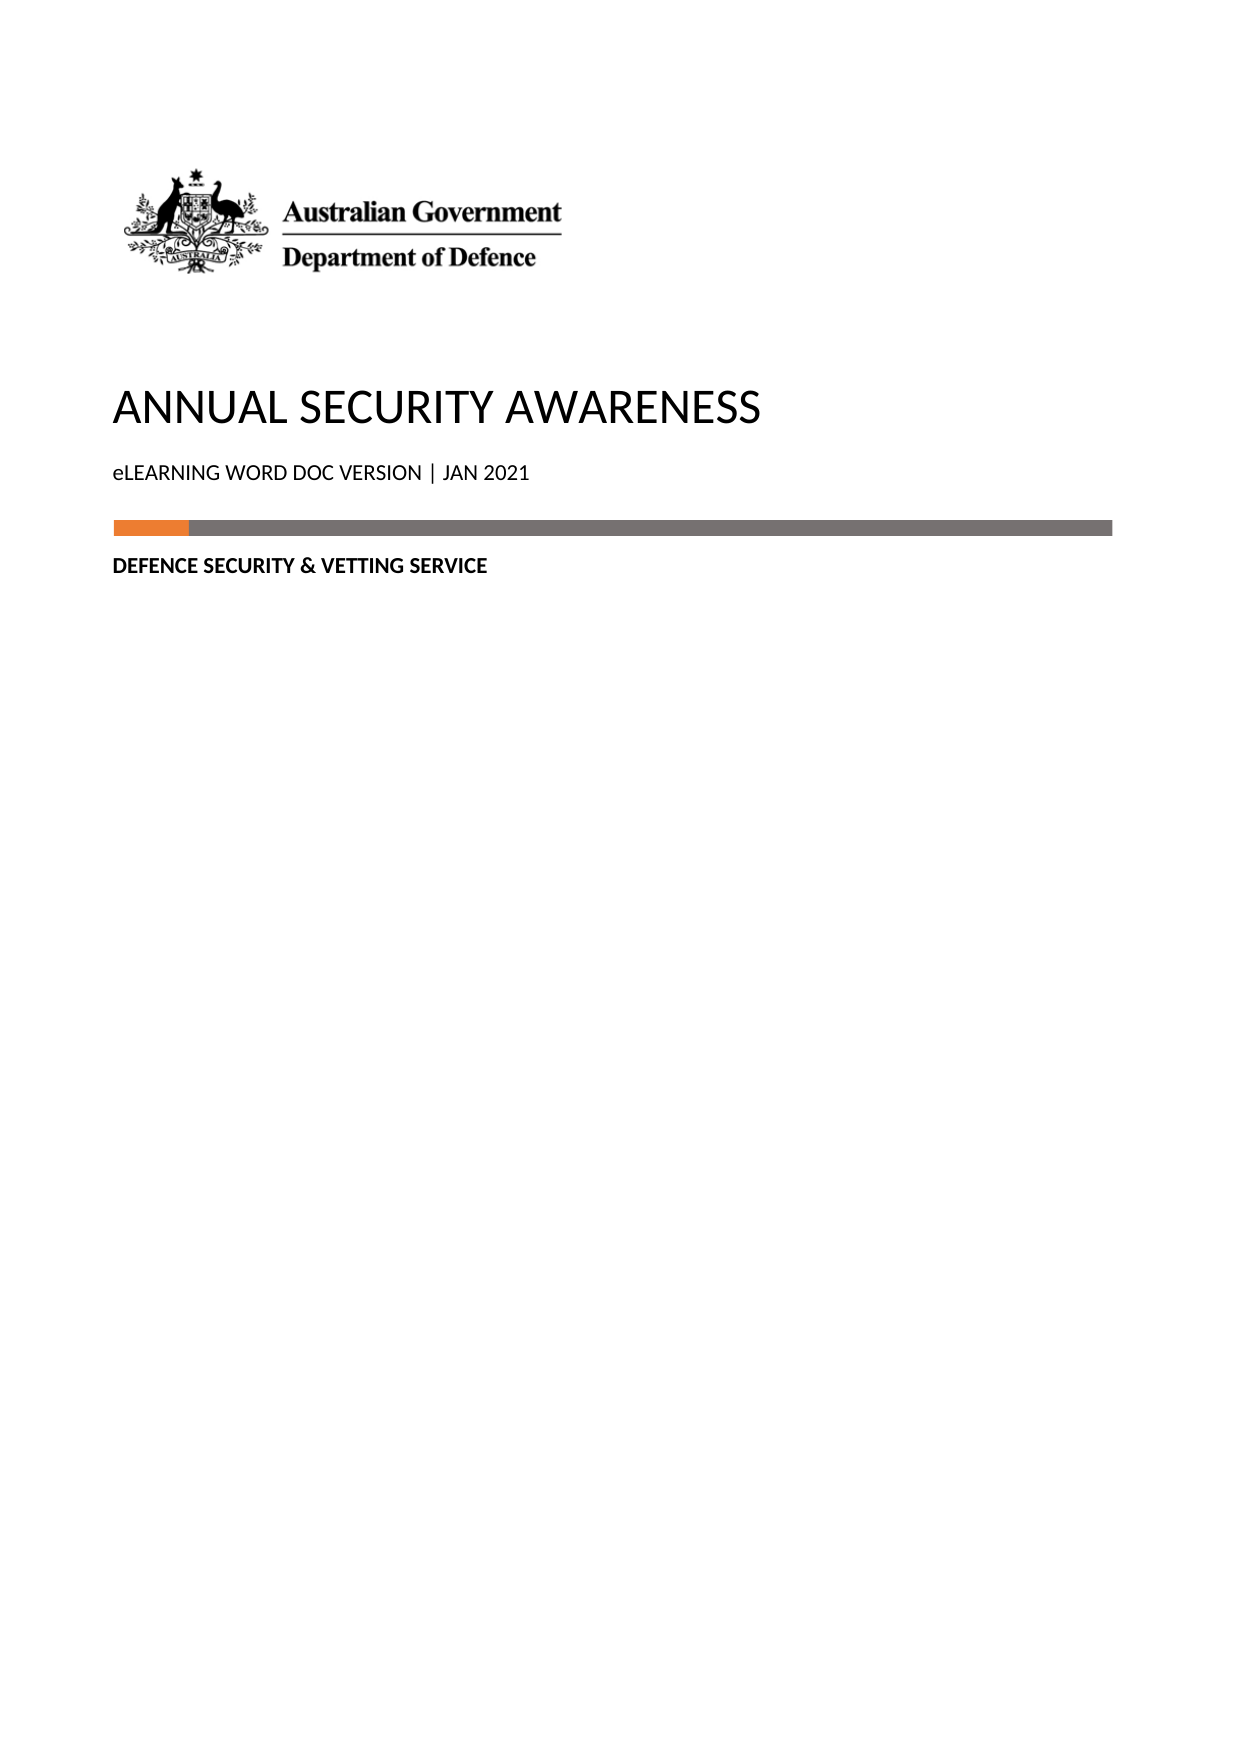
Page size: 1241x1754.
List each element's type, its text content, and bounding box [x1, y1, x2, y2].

text eLEARNING WORD DOC VERSION | JAN 2021 [112, 458, 1128, 486]
text DEFENCE SECURITY & VETTING SERVICE [112, 551, 1128, 579]
text ANNUAL SECURITY AWARENESS [112, 375, 1128, 436]
picture [112, 150, 580, 294]
